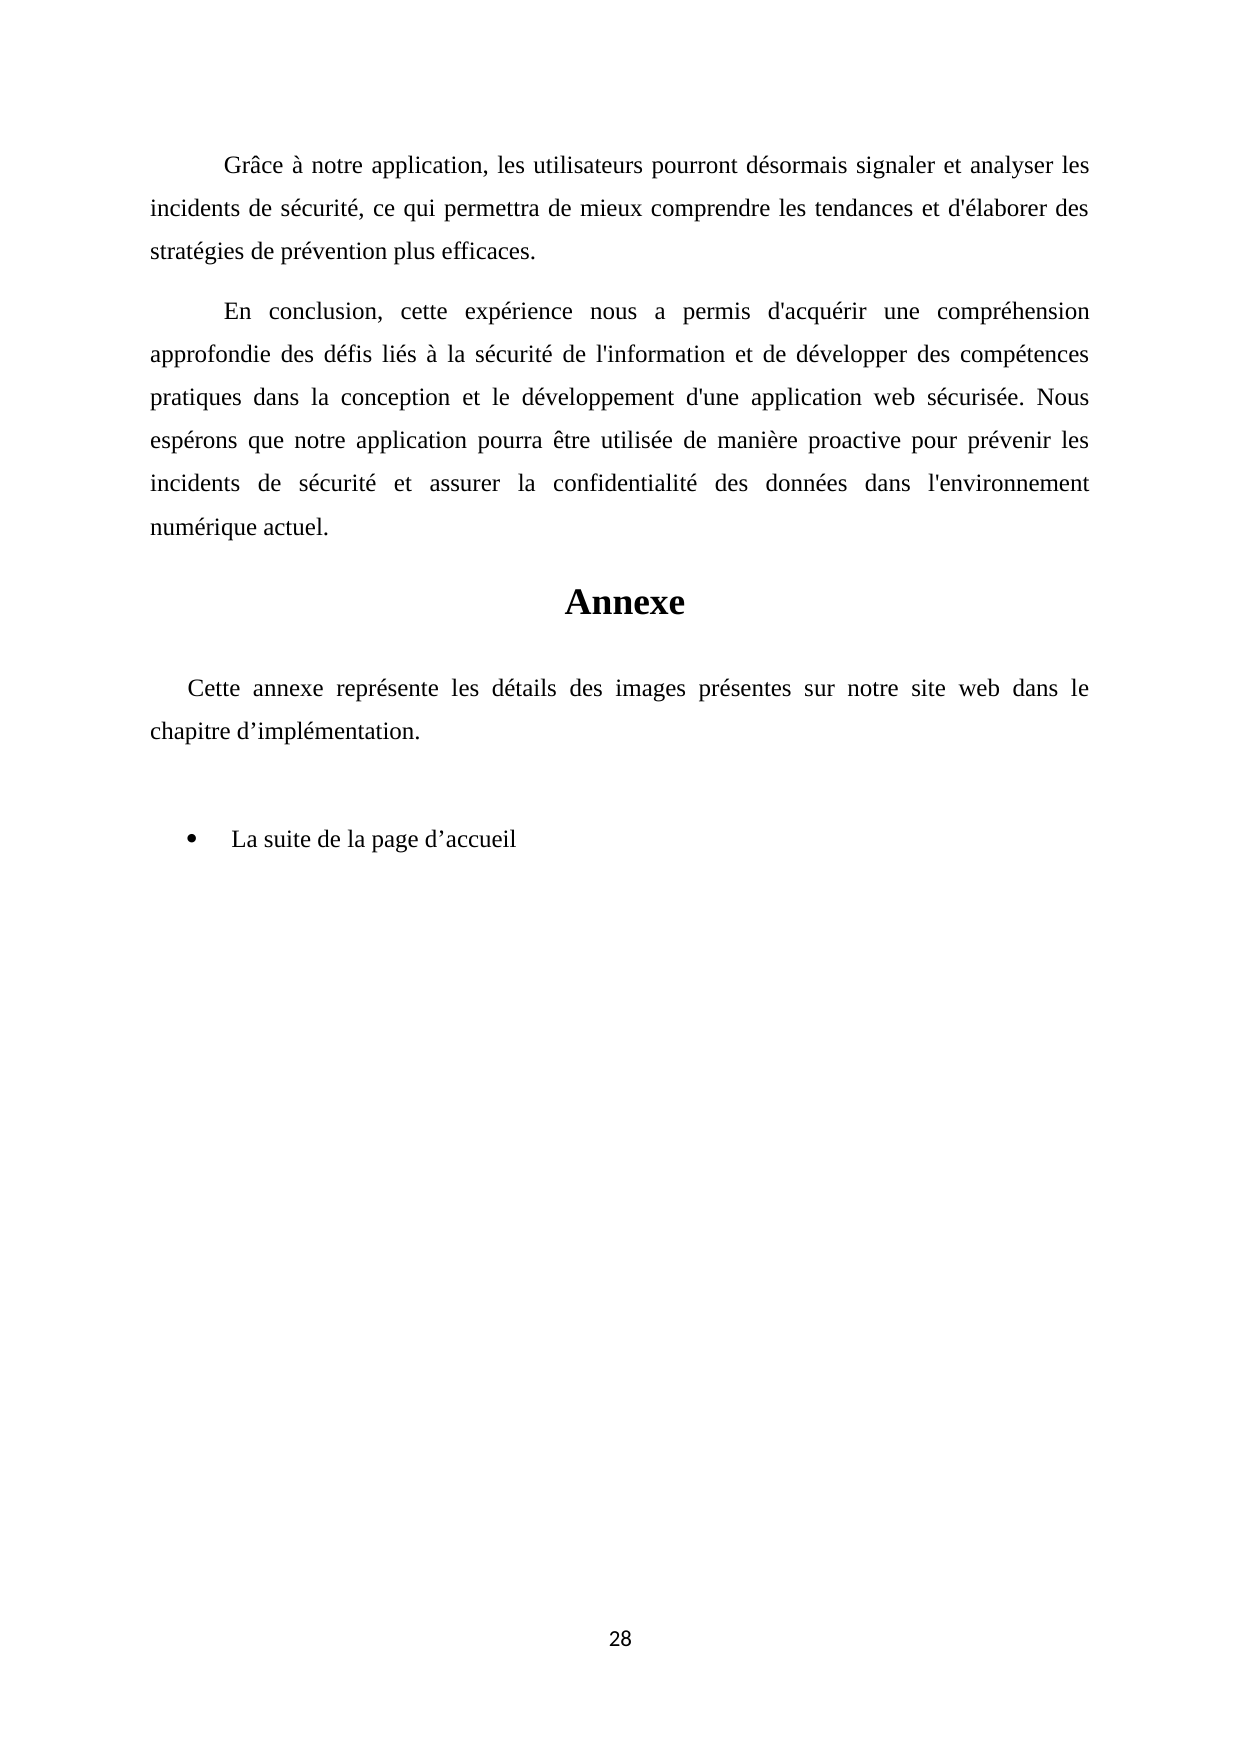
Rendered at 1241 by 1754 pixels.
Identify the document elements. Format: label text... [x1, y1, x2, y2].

text Grâce à notre application, les utilisateurs pourront désormais signaler et analyser les incidents de sécurité, ce qui permettra de mieux comprendre les tendances et d'élaborer des stratégies de prévention plus efficaces. [150, 150, 1090, 265]
text En conclusion, cette expérience nous a permis d'acquérir une compréhension approfondie des défis liés à la sécurité de l'information et de développer des compétences pratiques dans la conception et le développement d'une application web sécurisée. Nous espérons que notre application pourra être utilisée de manière proactive pour prévenir les incidents de sécurité et assurer la confidentialité des données dans l'environnement numérique actuel. [150, 296, 1090, 540]
text Cette annexe représente les détails des images présentes sur notre site web dans le chapitre d’implémentation. [150, 673, 1090, 745]
subtitle Annexe [150, 580, 1090, 623]
list La suite de la page d’accueil [187, 824, 1090, 853]
